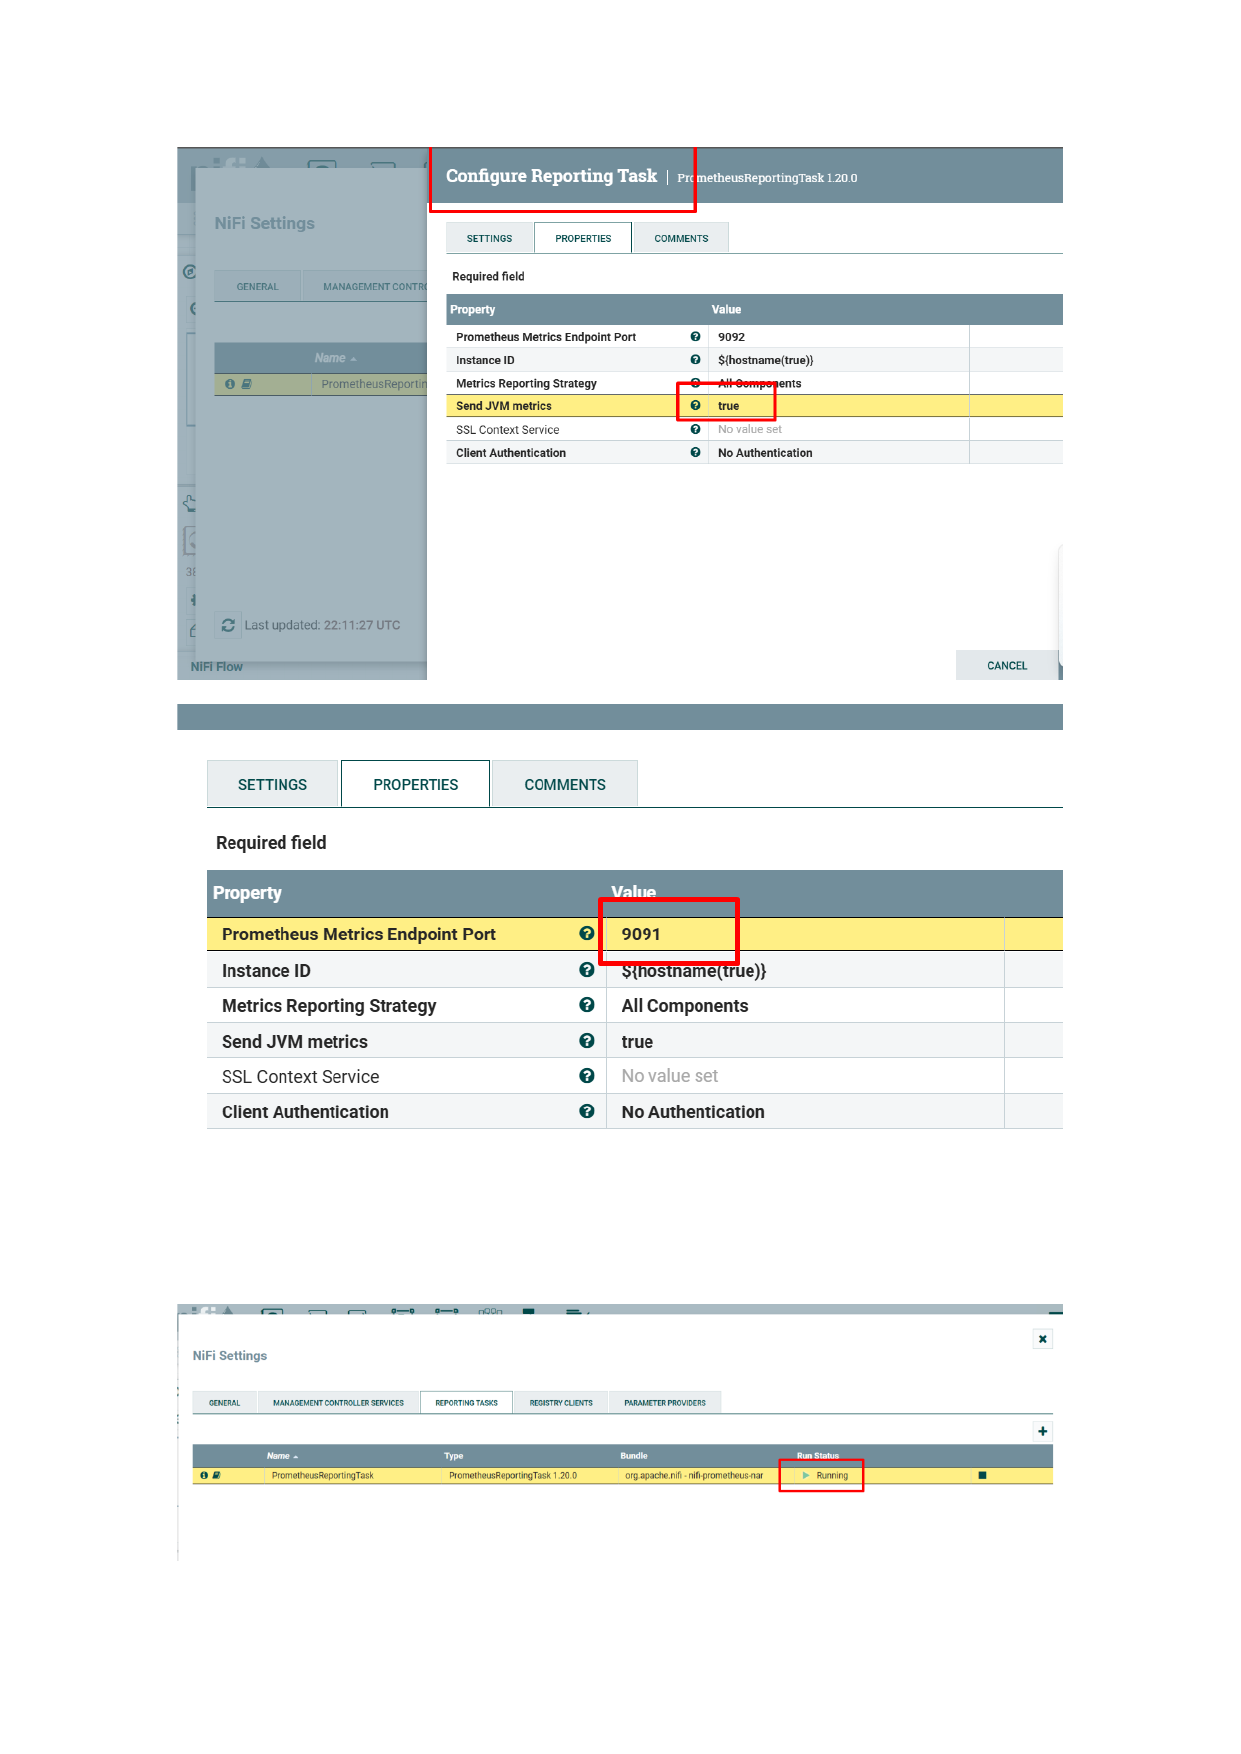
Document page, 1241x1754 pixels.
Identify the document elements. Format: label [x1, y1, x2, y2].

picture [177, 704, 1063, 1280]
picture [177, 1304, 1063, 1561]
picture [177, 147, 1063, 680]
